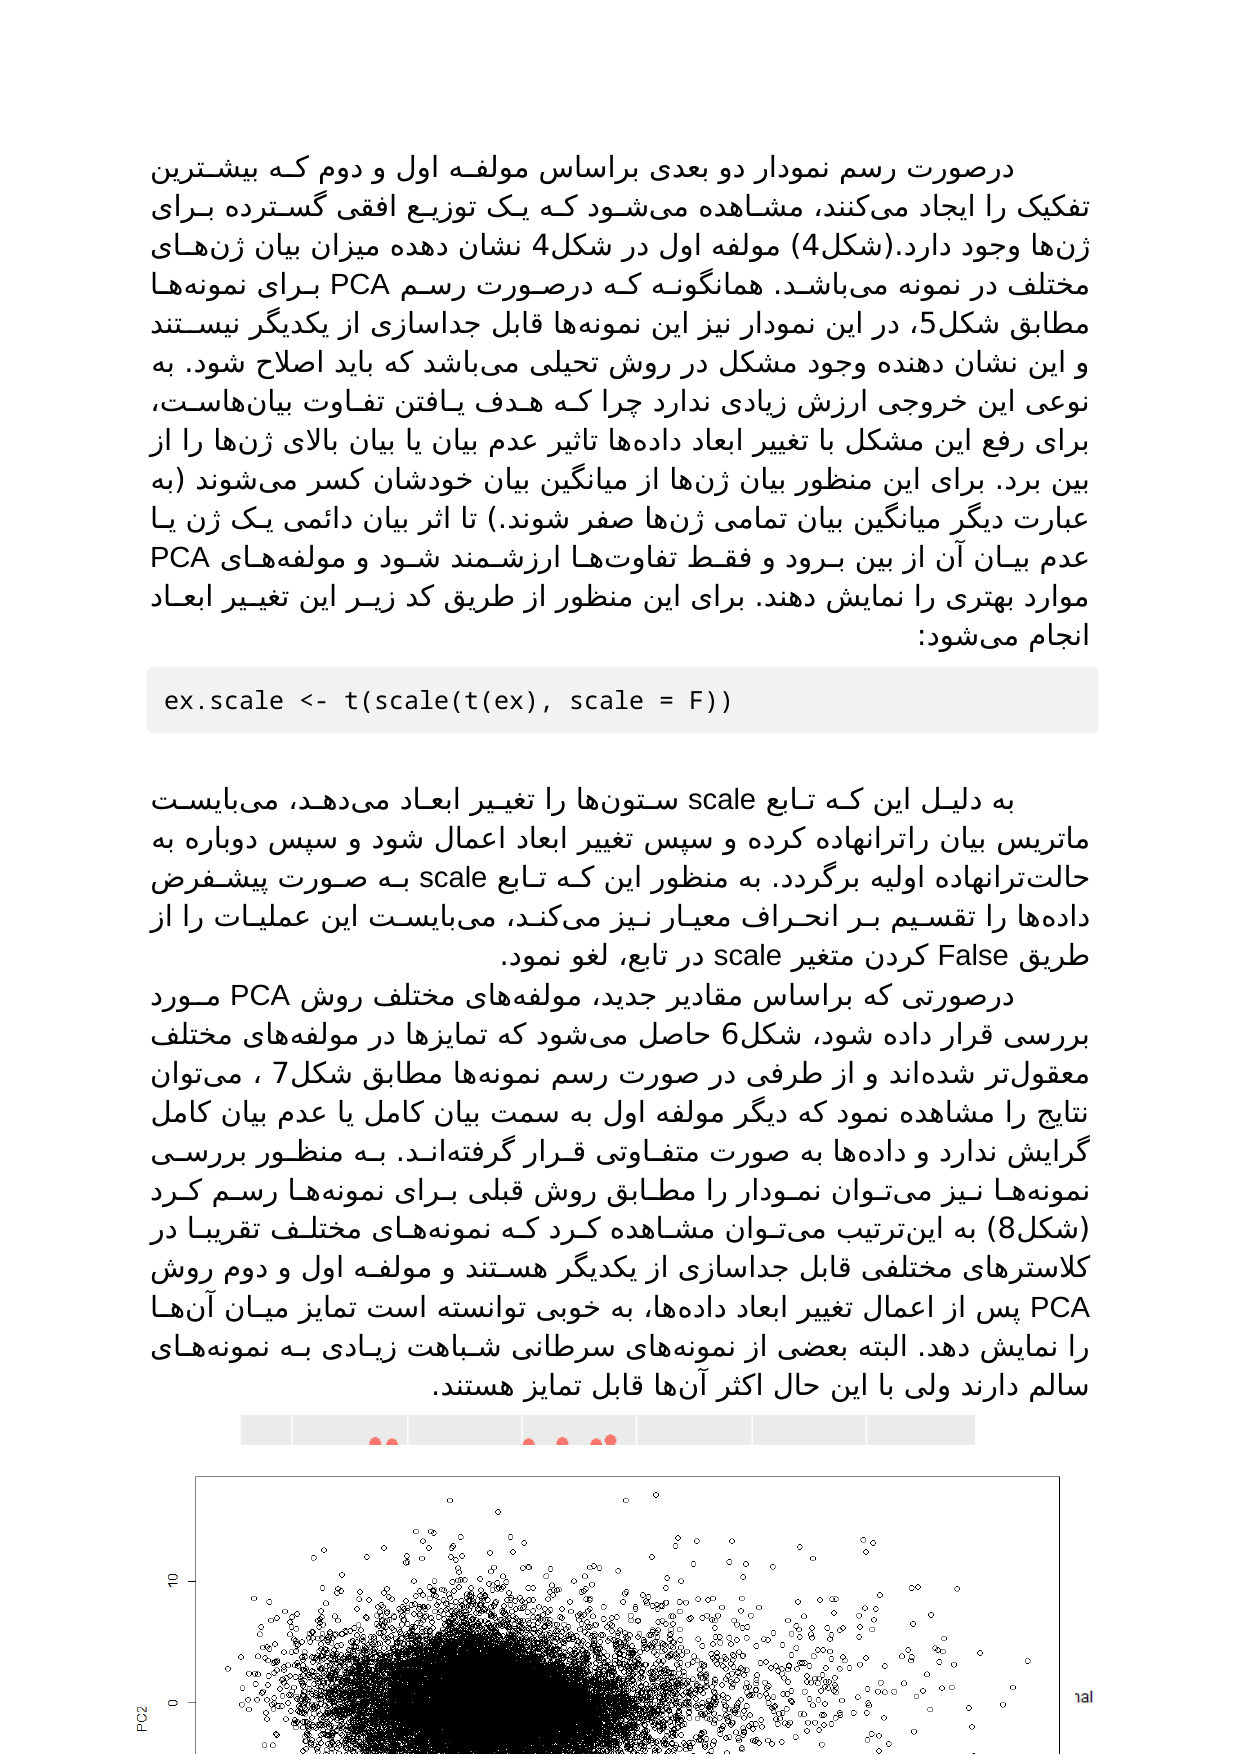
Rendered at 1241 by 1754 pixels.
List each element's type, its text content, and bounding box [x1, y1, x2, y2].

text به دلیل این که تابع scale ستون‌ها را تغییر ابعاد می‌دهد، می‌بایست ماتریس بیان را‌ترانهاده کرده و سپس تغییر ابعاد اعمال شود و سپس دوباره به حالت‌ترانهاده اولیه برگردد. به منظور این که تابع scale به صورت پیشفرض داده‌ها را تقسیم بر انحراف معیار نیز می‌کند، می‌بایست این عملیات را از طریق False کردن متغیر scale در تابع، لغو نمود. [150, 782, 1090, 973]
text درصورتی که براساس مقادیر جدید، مولفه‌های مختلف روش PCA مورد بررسی قرار داده شود، شکل6 حاصل می‌شود که تمایز‌ها در مولفه‌های مختلف معقول‌تر شده‌اند و از طرفی در صورت رسم نمونه‌ها مطابق شکل7 ، می‌توان نتایج را مشاهده نمود که دیگر مولفه اول به سمت بیان کامل یا عدم بیان کامل گرایش ندارد و داده‌ها به صورت متفاوتی قرار گرفته‌اند. به منظور بررسی نمونه‌ها نیز می‌توان نمودار را مطابق روش قبلی برای نمونه‌ها رسم کرد (شکل8) به این‌ترتیب می‌توان مشاهده کرد که نمونه‌های مختلف تقریبا در کلاستر‌های مختلفی قابل جداسازی از یکدیگر هستند و مولفه اول و دوم روش PCA پس از اعمال تغییر ابعاد داده‌ها، به خوبی توانسته است تمایز میان آن‌ها را نمایش دهد. البته بعضی از نمونه‌های سرطانی شباهت زیادی به نمونه‌های سالم دارند ولی با این حال اکثر آن‌ها قابل تمایز هستند. [150, 978, 1090, 1402]
text درصورت رسم نمودار دو بعدی براساس مولفه اول و دوم که بیشترین تفکیک را ایجاد می‌کنند، مشاهده می‌شود که یک توزیع افقی گسترده برای ژن‌ها وجود دارد.(شکل4) مولفه اول در شکل4 نشان دهده میزان بیان ژن‌های مختلف در نمونه می‌باشد. همانگونه که درصورت رسم PCA برای نمونه‌ها مطابق شکل5، در این نمودار نیز این نمونه‌ها قابل جداسازی از یکدیگر نیستند و این نشان دهنده وجود مشکل در روش تحیلی می‌باشد که باید اصلاح شود. به نوعی این خروجی ارزش زیادی ندارد چرا که هدف یافتن تفاوت بیان‌هاست، برای رفع این مشکل با تغییر ابعاد داده‌ها تاثیر عدم بیان یا بیان بالای ژن‌ها را از بین برد. برای این منظور بیان ژن‌ها از میانگین بیان خودشان کسر می‌شوند (به عبارت دیگر میانگین بیان تمامی ژن‌ها صفر شوند.) تا اثر بیان دائمی یک ژن یا عدم بیان آن از بین برود و فقط تفاوت‌ها ارزشمند شود و مولفه‌های PCA موارد بهتری را نمایش دهند. برای این منظور از طریق کد زیر این تغییر ابعاد انجام می‌شود: [150, 150, 1090, 652]
picture [133, 1406, 1113, 1754]
